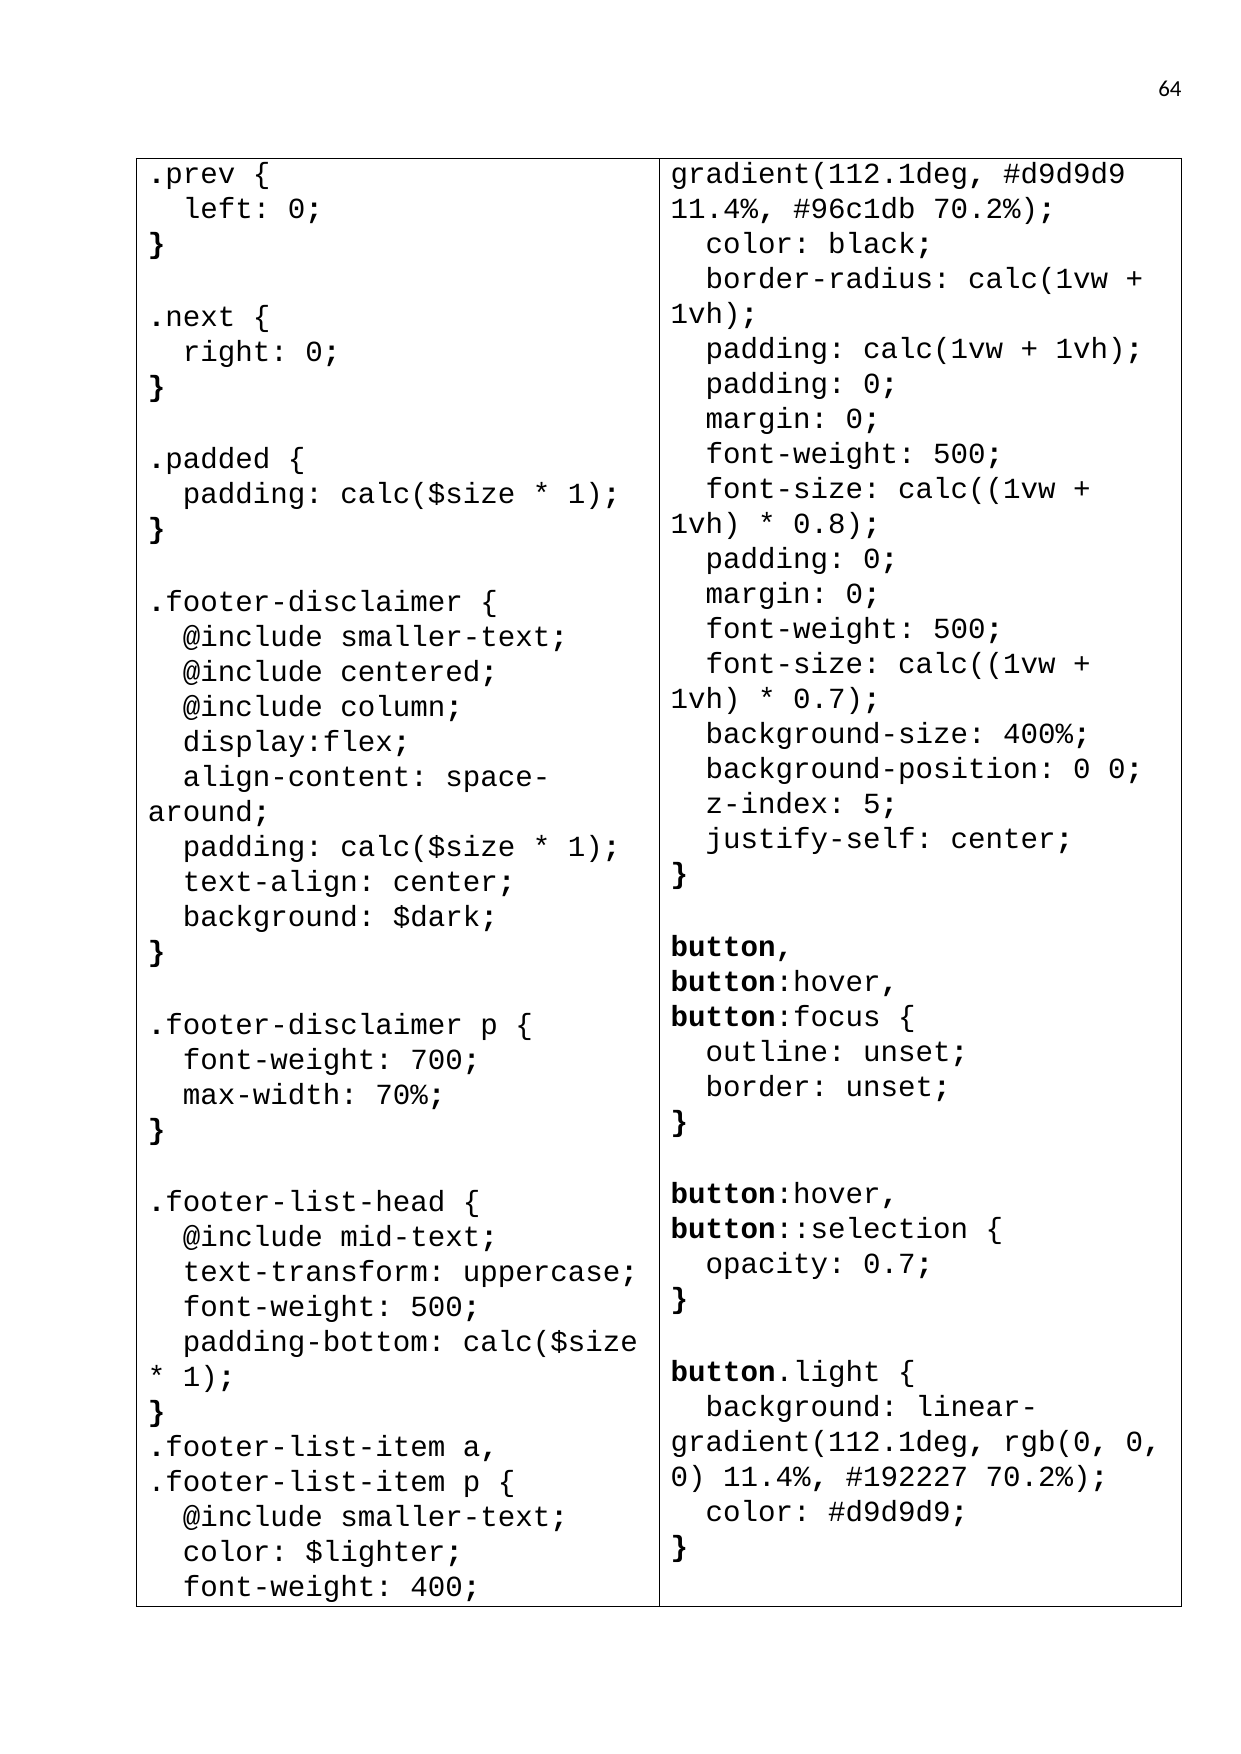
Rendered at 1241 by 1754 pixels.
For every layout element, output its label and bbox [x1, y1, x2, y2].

table_header [137, 159, 659, 1606]
table_header [660, 159, 1181, 1606]
